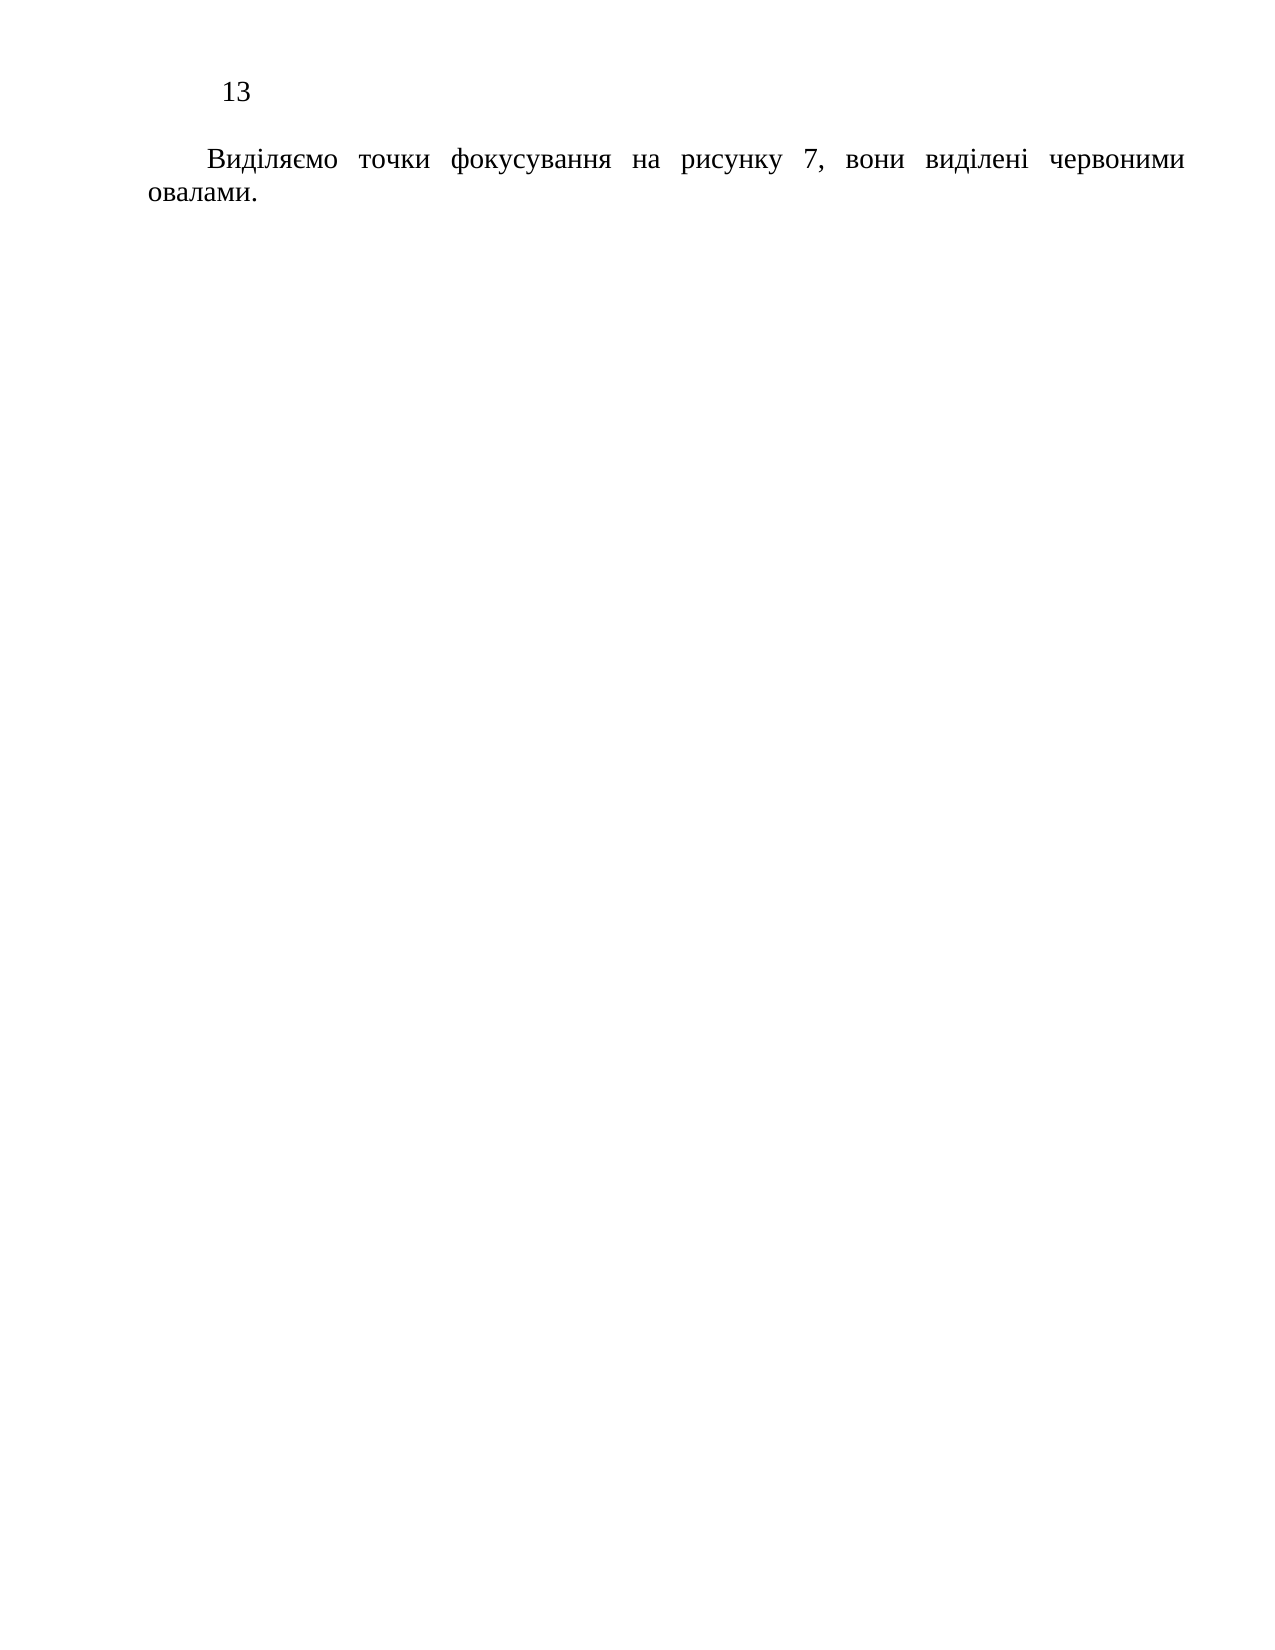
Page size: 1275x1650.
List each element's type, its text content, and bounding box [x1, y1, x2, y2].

text Виділяємо точки фокусування на рисунку 7, вони виділені червоними овалами. [148, 141, 1186, 208]
